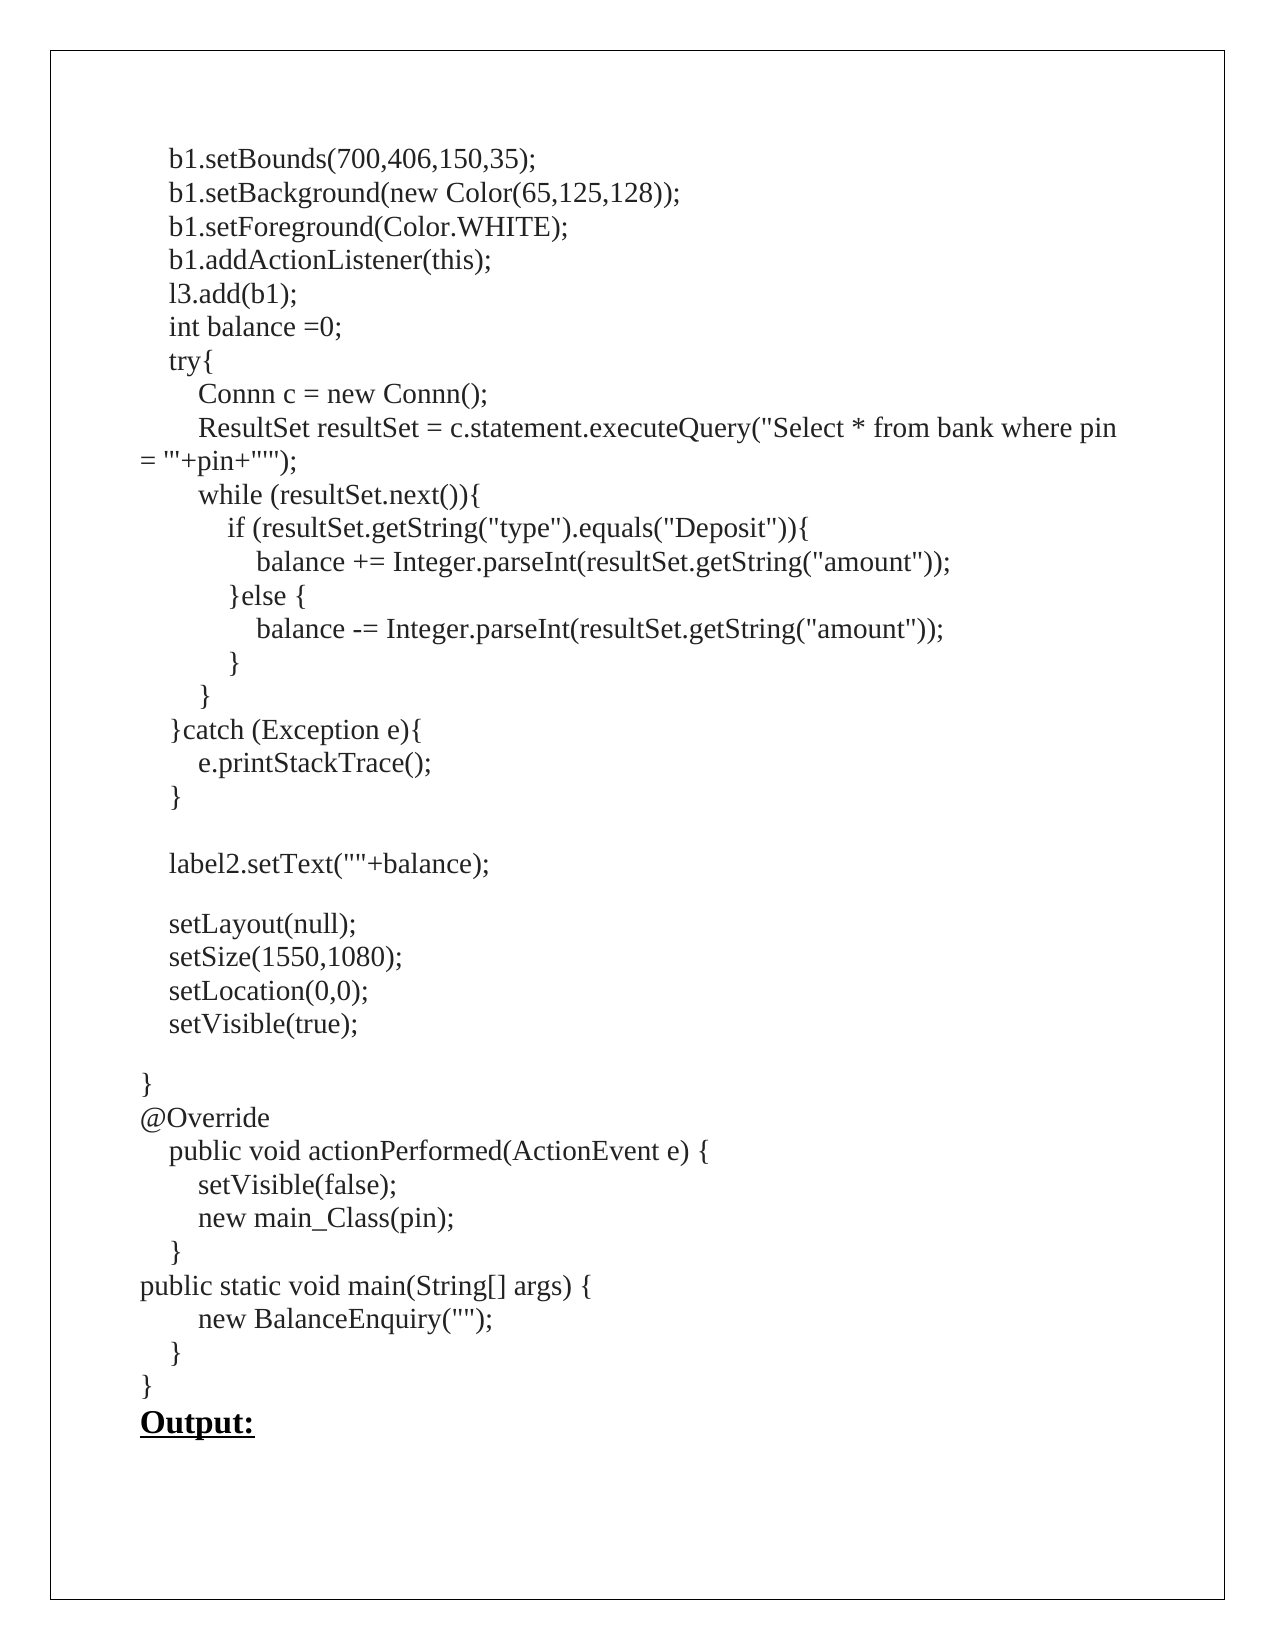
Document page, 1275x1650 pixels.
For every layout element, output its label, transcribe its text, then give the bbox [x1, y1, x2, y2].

text Output: [139, 1402, 1133, 1441]
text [139, 142, 1133, 309]
text int balance =0; try{ Connn c = new Connn(); ResultSet resultSet = c.statement.executeQuery("Select * from bank where pin = '"+pin+"'"); while (resultSet.next()){ if (resultSet.getString("type").equals("Deposit")){ balance += Integer.parseInt(resultSet.getString("amount")); }else { balance -= Integer.parseInt(resultSet.getString("amount")); } } }catch (Exception e){ e.printStackTrace(); } label2.setText(""+balance); setLayout(null); setSize(1550,1080); setLocation(0,0); setVisible(true); } @Override public void actionPerformed(ActionEvent e) { setVisible(false); new main_Class(pin); } public static void main(String[] args) { new BalanceEnquiry(""); } } [139, 309, 1133, 1402]
